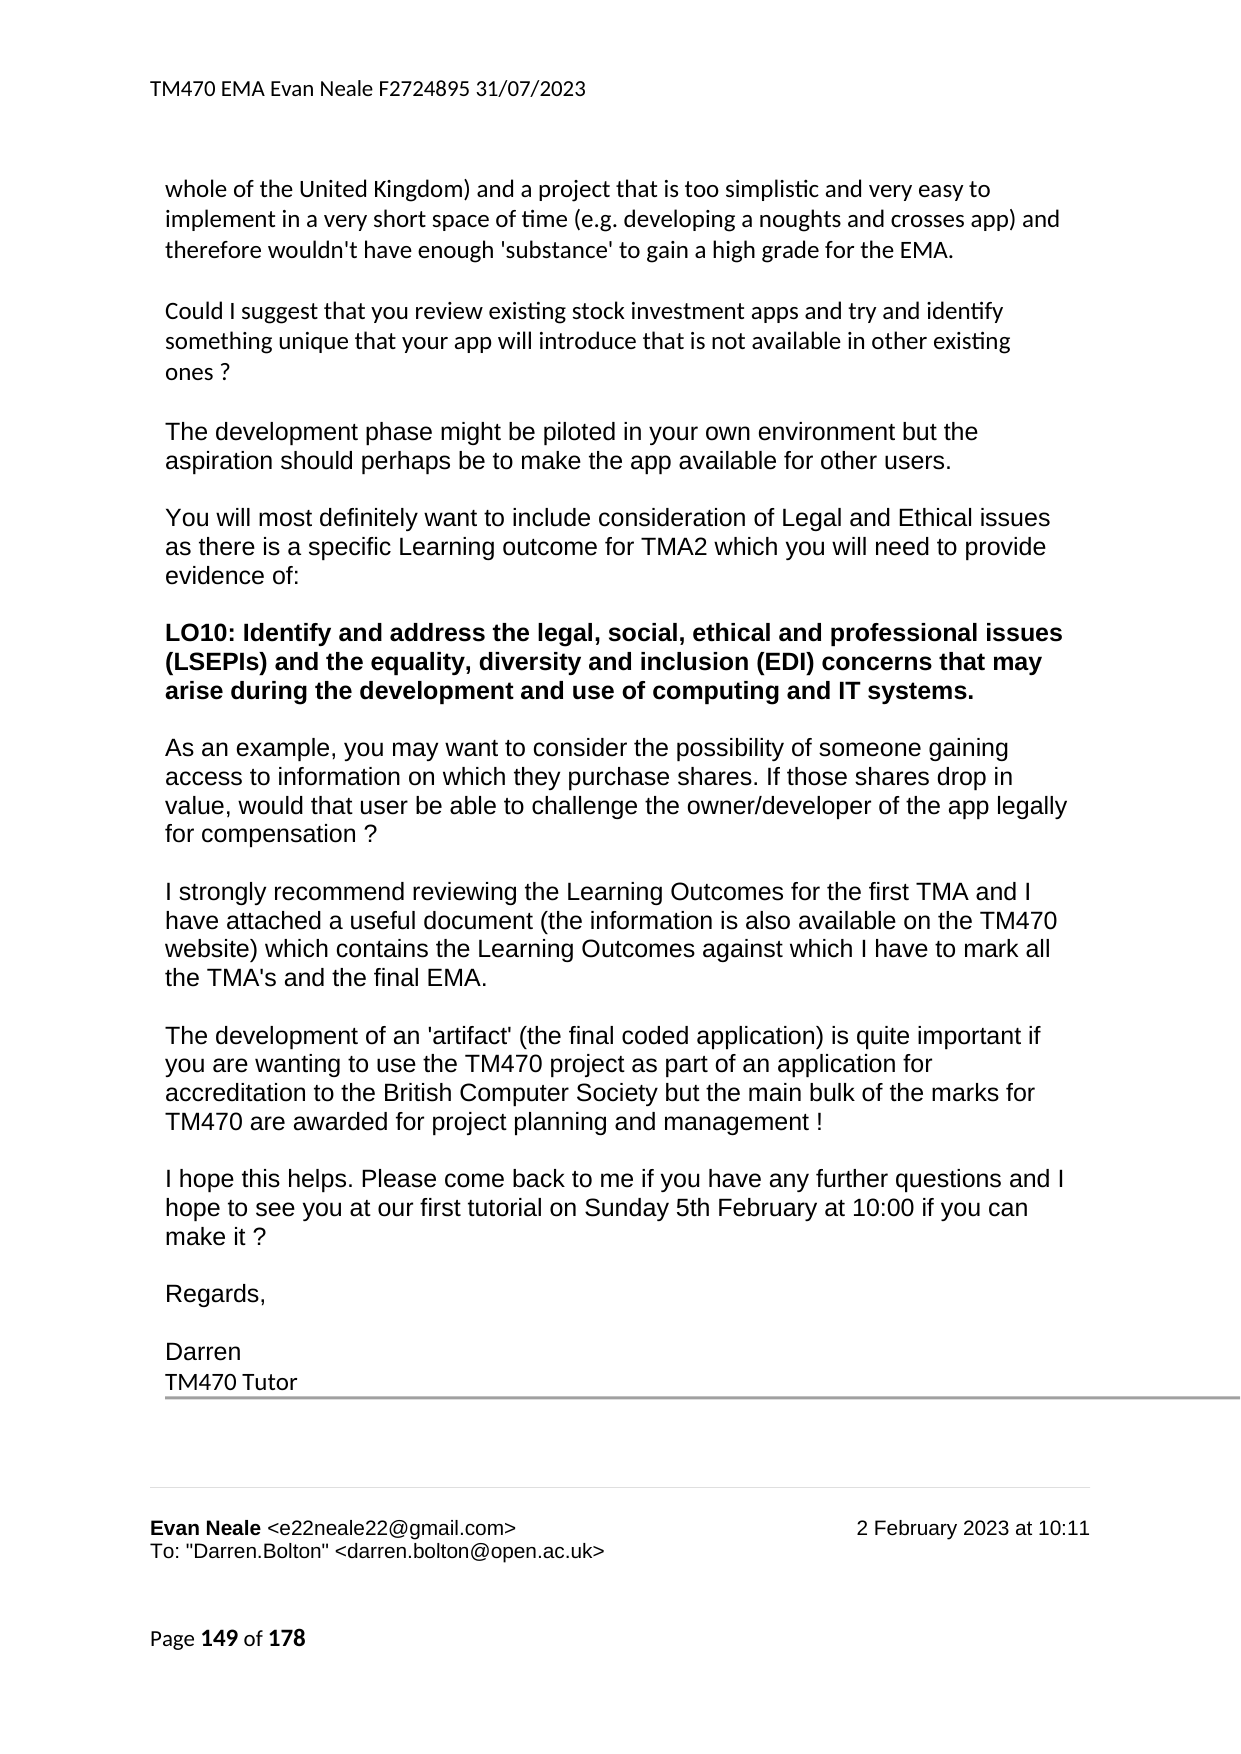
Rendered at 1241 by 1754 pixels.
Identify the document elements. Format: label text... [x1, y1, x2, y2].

table_cell [150, 158, 1090, 1487]
table_cell To: "Darren.Bolton" <darren.bolton@open.ac.uk> [150, 1539, 1090, 1569]
table_header Evan Neale <e22neale22@gmail.com> [150, 1515, 796, 1539]
table_header 2 February 2023 at 10:11 [796, 1515, 1090, 1539]
